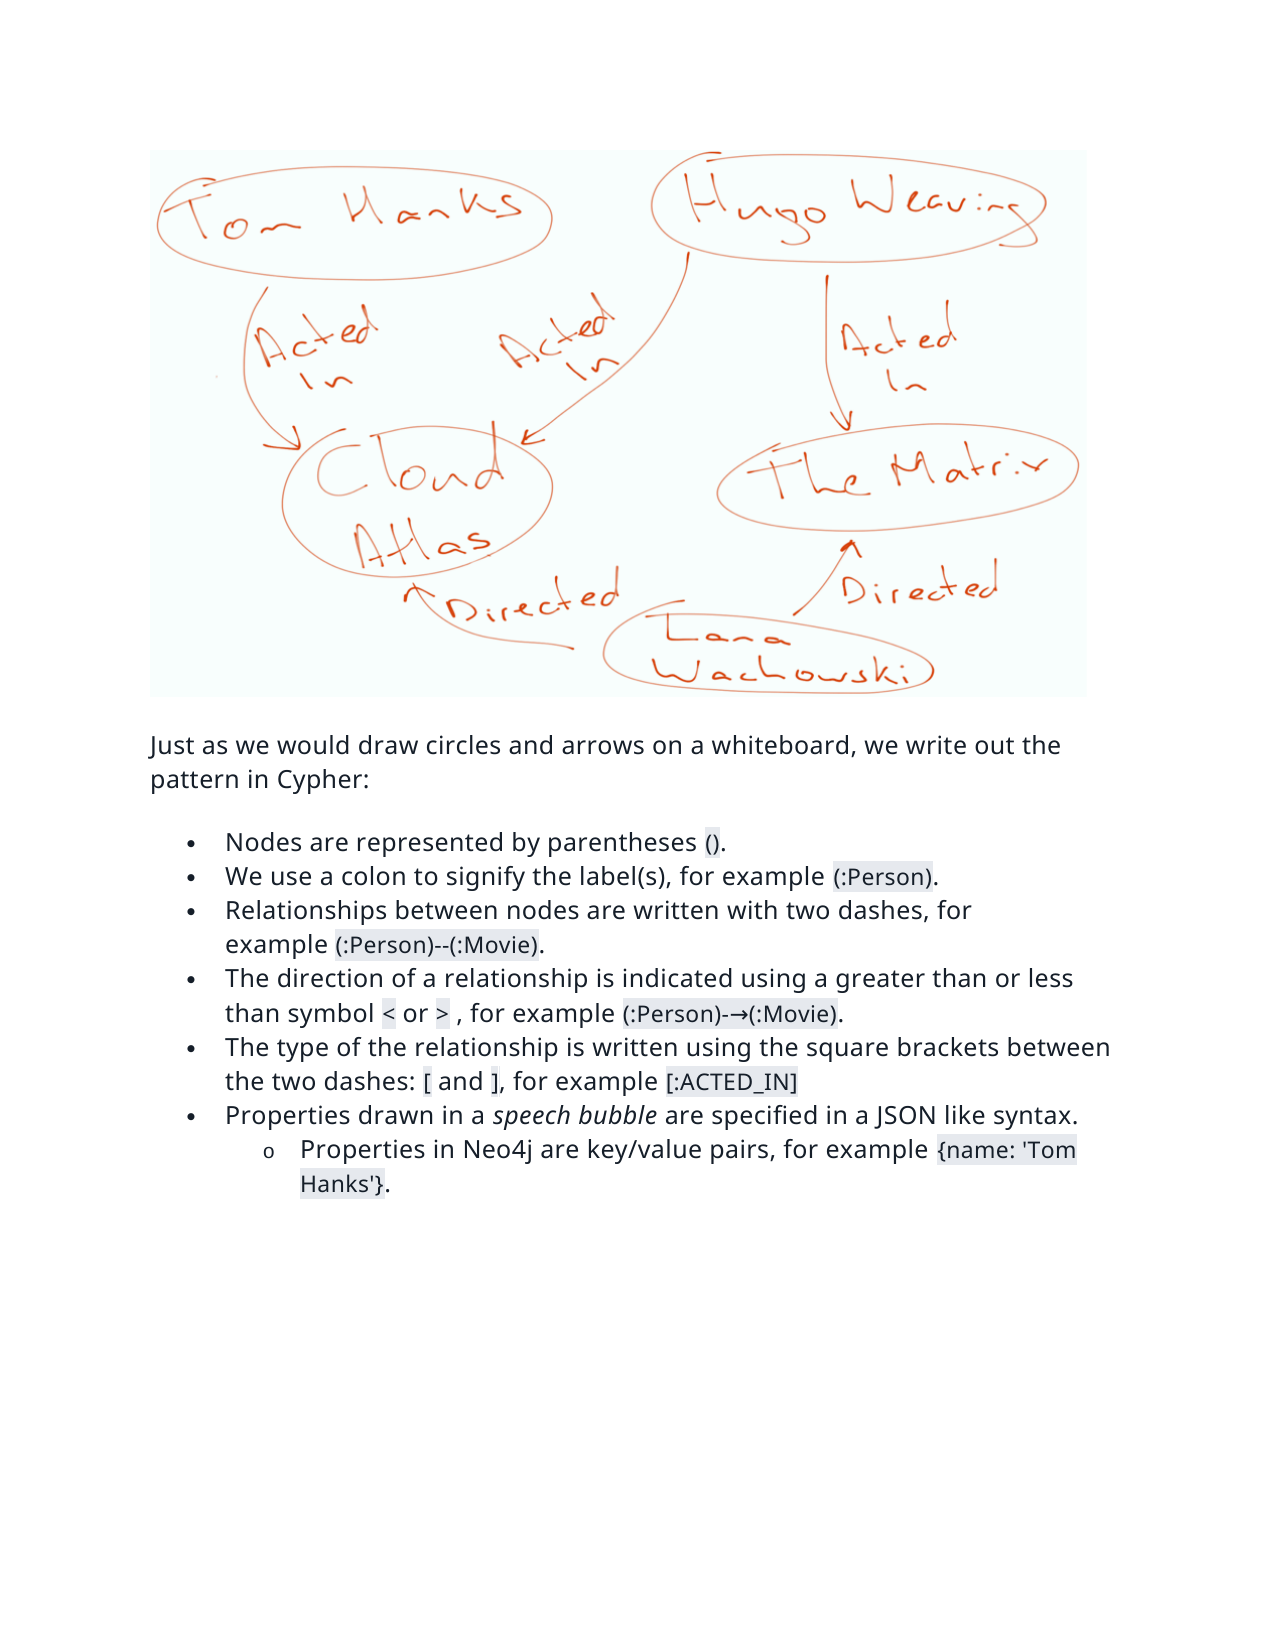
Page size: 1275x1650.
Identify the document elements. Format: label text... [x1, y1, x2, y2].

list The direction of a relationship is indicated using a greater than or less than symbol < or > , for example (:Person)-→(:Movie). [187, 961, 1125, 1029]
list Relationships between nodes are written with two dashes, for example (:Person)--(:Movie). [187, 893, 1125, 961]
list Properties drawn in a speech bubble are specified in a JSON like syntax. [187, 1097, 1125, 1131]
list Nodes are represented by parentheses (). [187, 825, 1125, 859]
picture [150, 150, 1087, 697]
list The type of the relationship is written using the square brackets between the two dashes: [ and ], for example [:ACTED_IN] [187, 1029, 1125, 1097]
list We use a colon to signify the label(s), for example (:Person). [187, 859, 1125, 893]
list Properties in Neo4j are key/value pairs, for example {name: 'Tom Hanks'}. [262, 1131, 1125, 1199]
text Just as we would draw circles and arrows on a whiteboard, we write out the pattern in Cypher: [150, 728, 1125, 796]
